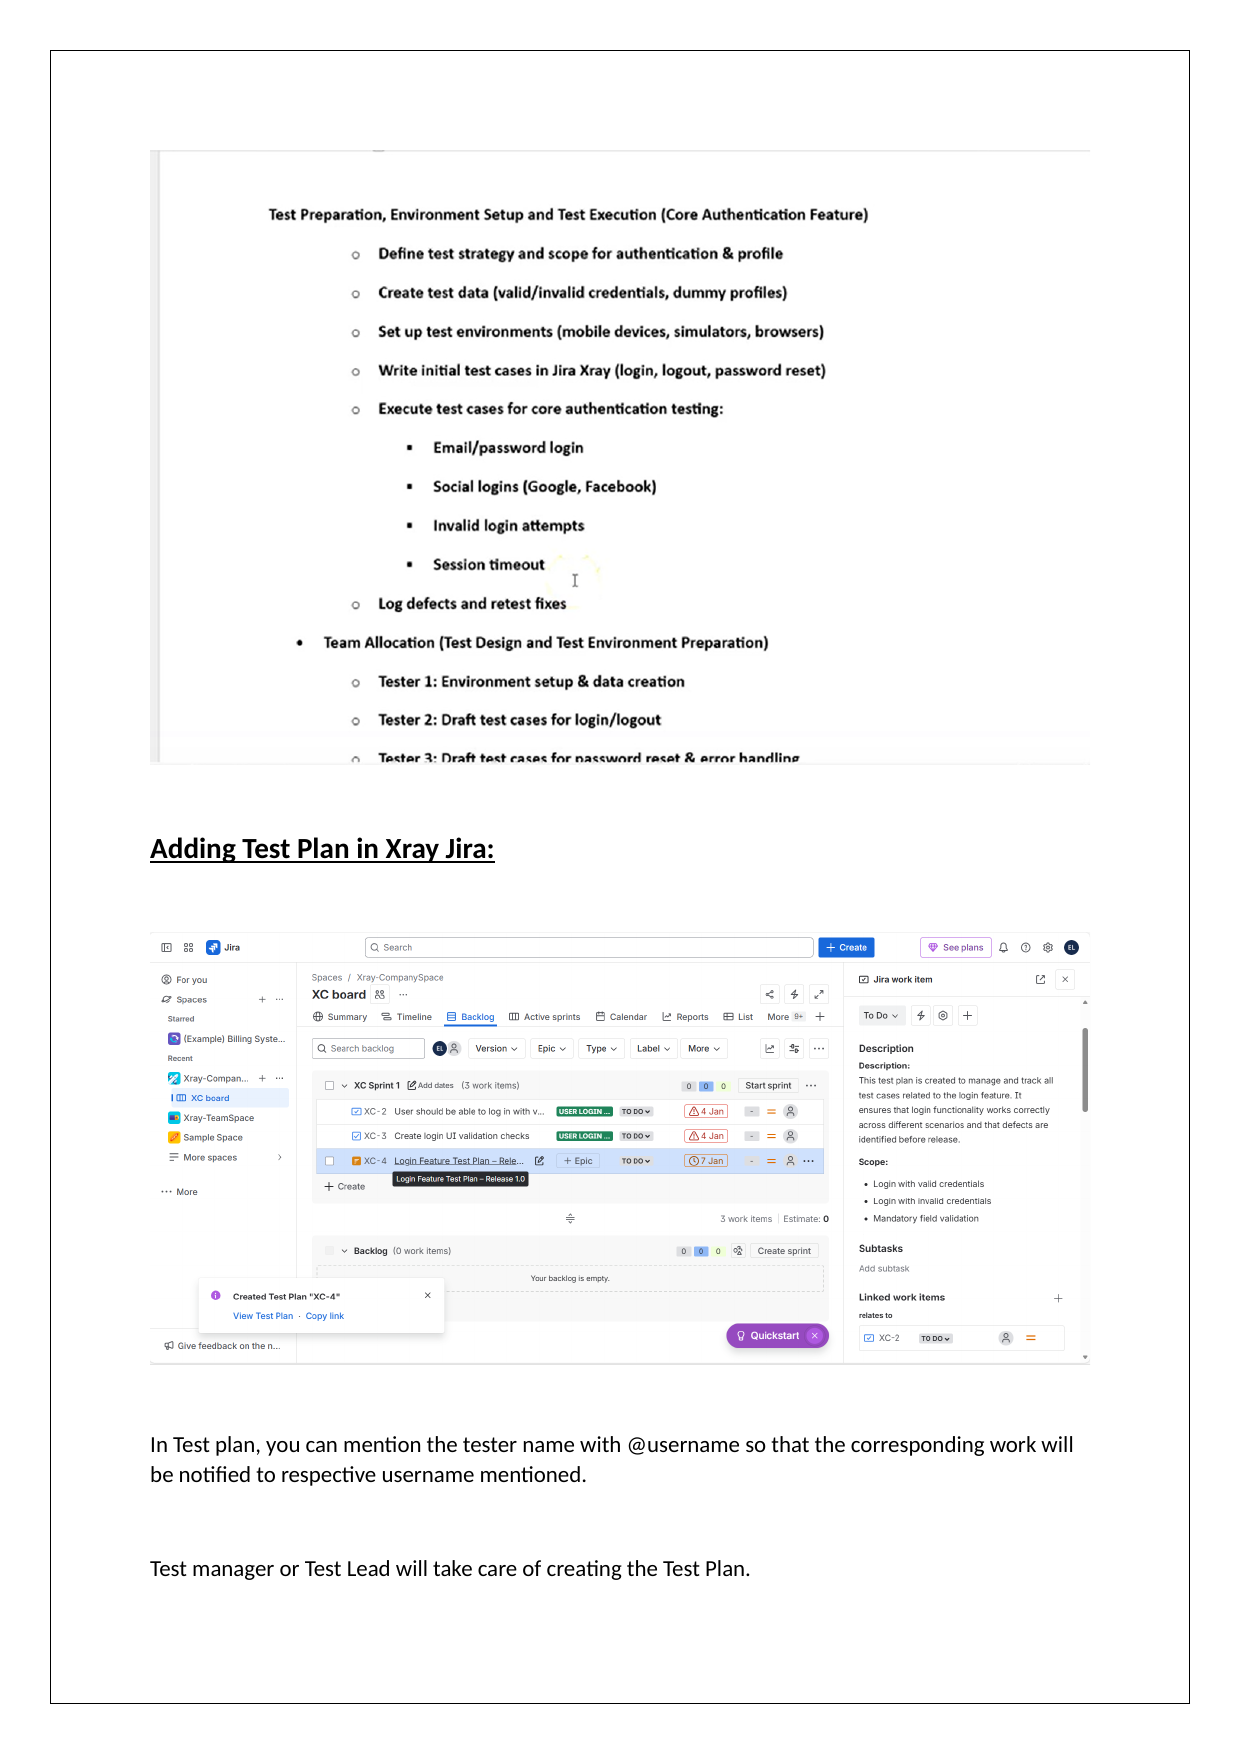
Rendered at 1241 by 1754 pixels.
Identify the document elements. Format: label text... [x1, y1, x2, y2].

text Adding Test Plan in Xray Jira: [150, 830, 1090, 866]
text In Test plan, you can mention the tester name with @username so that the corresponding work will be notified to respective username mentioned. [150, 1430, 1090, 1489]
picture [150, 932, 1091, 1365]
picture [150, 150, 1091, 765]
text Test manager or Test Lead will take care of creating the Test Plan. [150, 1554, 1090, 1582]
